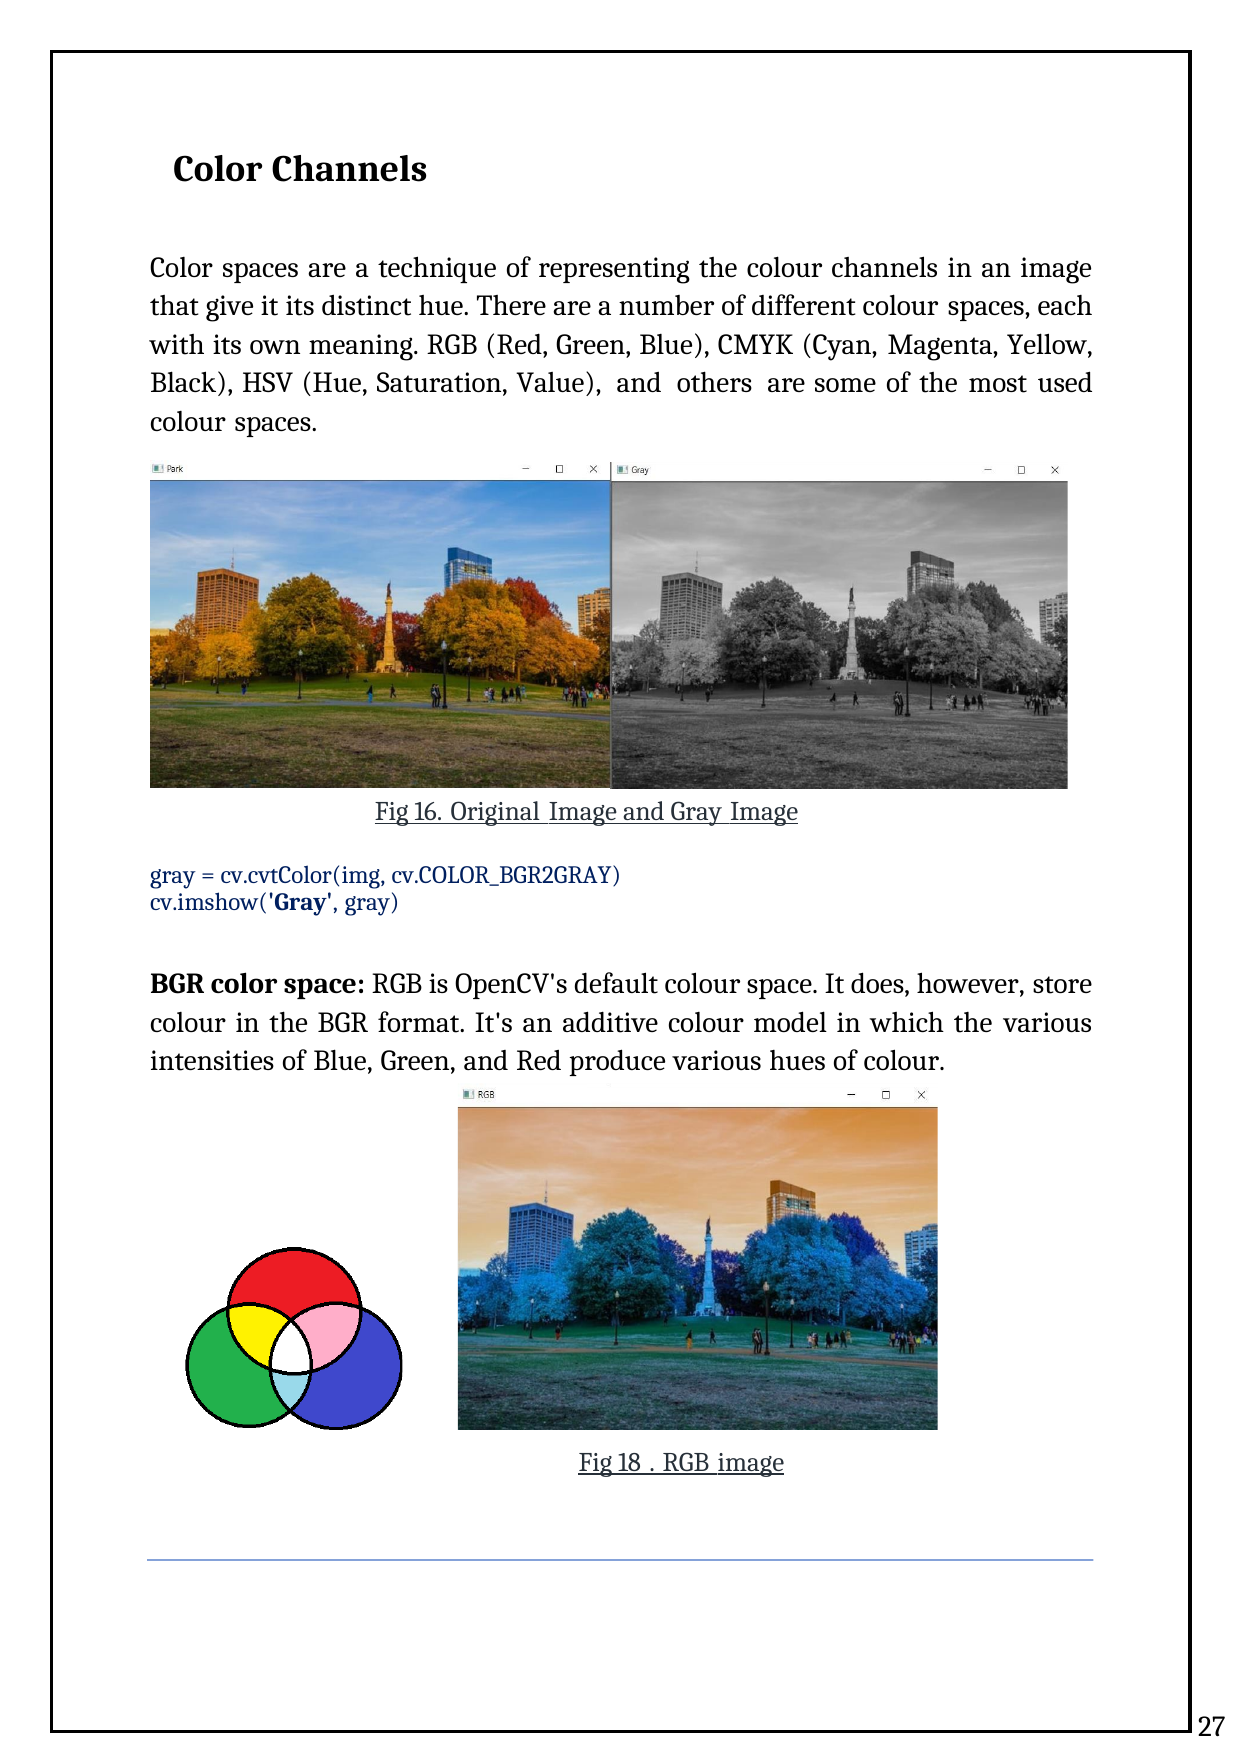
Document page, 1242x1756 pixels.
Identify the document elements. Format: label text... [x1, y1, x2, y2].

picture [457, 1083, 938, 1430]
picture [185, 1247, 403, 1430]
text Fig 18 . RGB image [262, 1447, 1101, 1478]
subtitle Color Channels [173, 148, 1179, 191]
text Color spaces are a technique of representing the colour channels in an image that give it its distinct hue. There are a number of different colour spaces, each with its own meaning. RGB (Red, Green, Blue), CMYK (Cyan, Magenta, Yellow, Black), HSV (Hue, Saturation, Value), and others are some of the most used colour spaces. [150, 251, 1093, 439]
picture [150, 460, 1068, 789]
text gray = cv.cvtColor(img, cv.COLOR_BGR2GRAY) cv.imshow('Gray', gray) [150, 861, 792, 917]
text BGR color space: RGB is OpenCV's default colour space. It does, however, store colour in the BGR format. It's an additive colour model in which the various intensities of Blue, Green, and Red produce various hues of colour. [150, 967, 1092, 1078]
